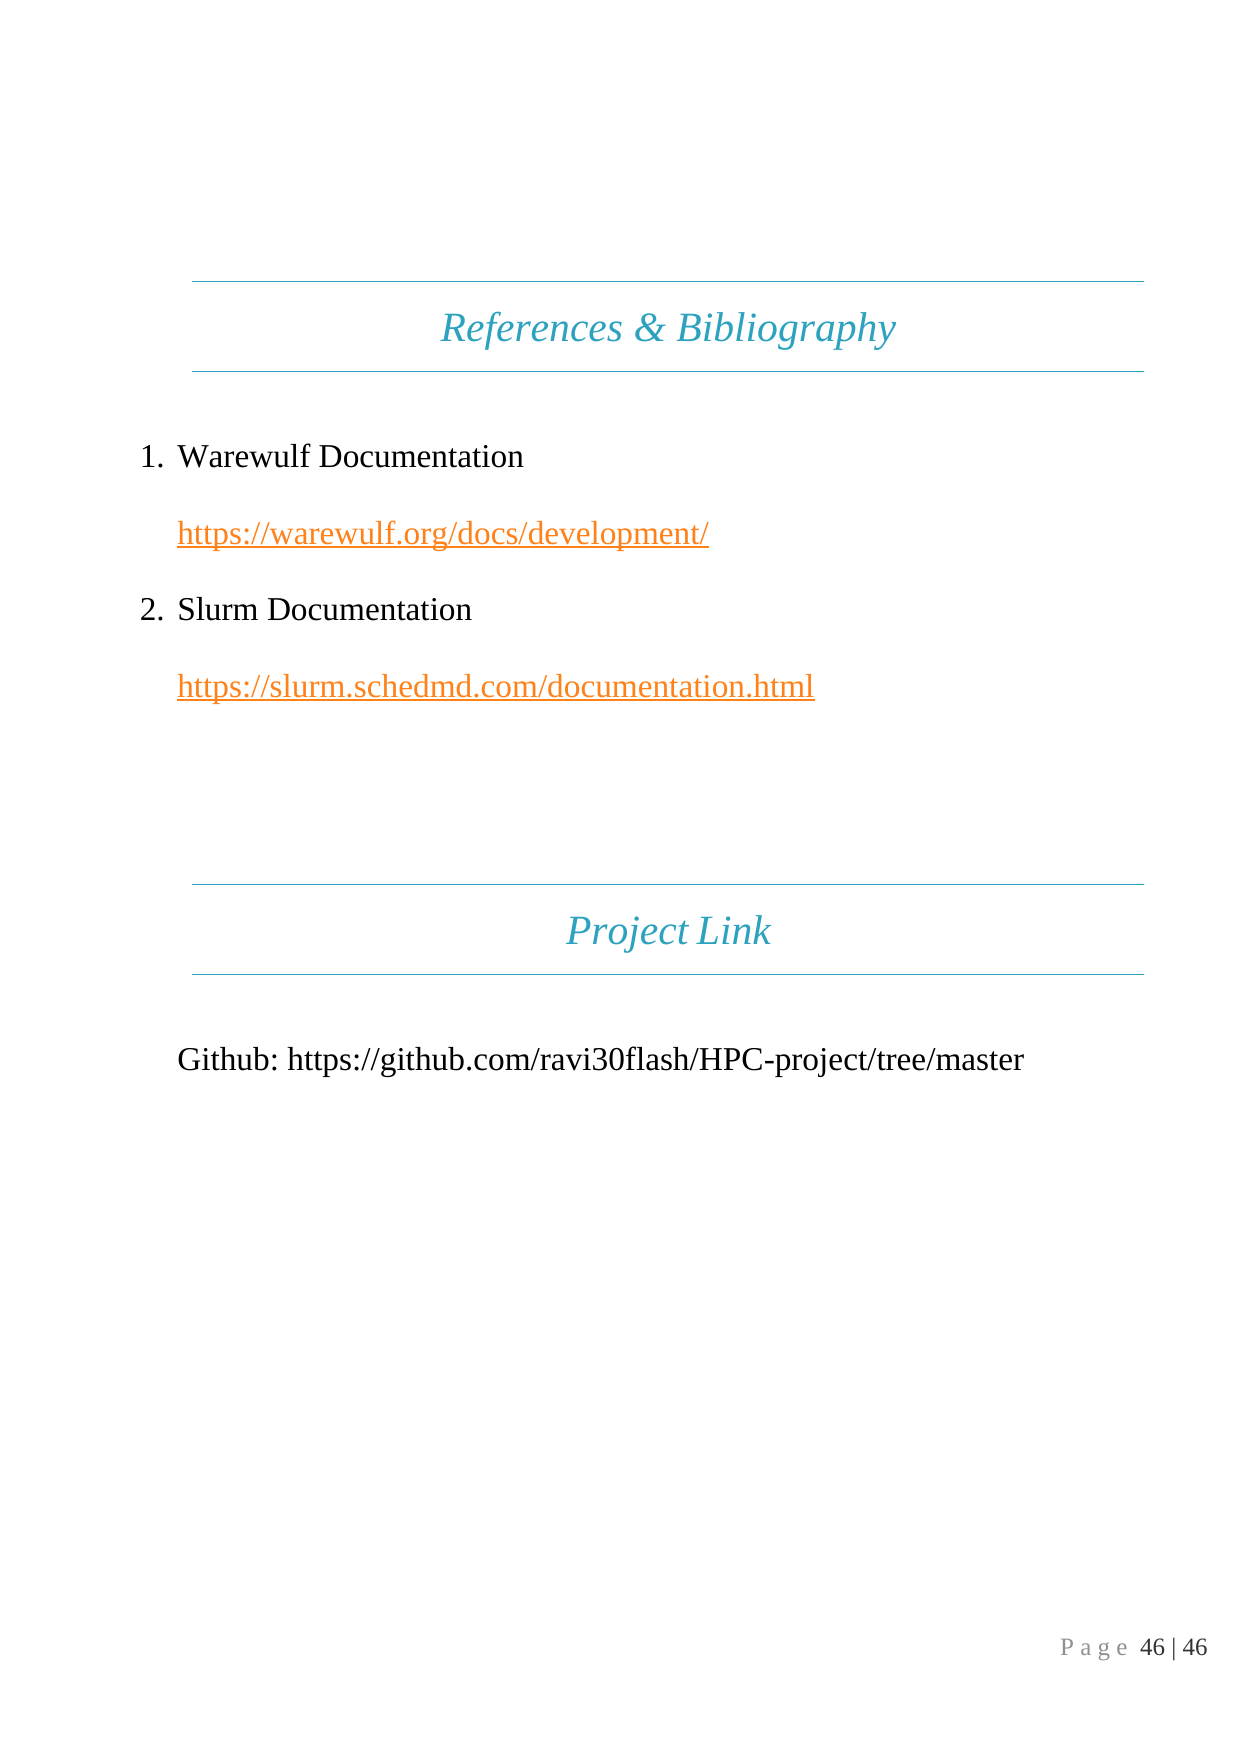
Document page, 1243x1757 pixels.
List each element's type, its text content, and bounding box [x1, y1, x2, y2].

list Slurm Documentation [139, 590, 1234, 628]
list Warewulf Documentation [139, 436, 1234, 475]
text https://slurm.schedmd.com/documentation.html [177, 666, 1234, 705]
text Project Link [192, 885, 1144, 974]
text References & Bibliography [192, 282, 1144, 371]
text https://warewulf.org/docs/development/ [102, 513, 1234, 551]
text Github: https://github.com/ravi30flash/HPC-project/tree/master [102, 1039, 1234, 1077]
